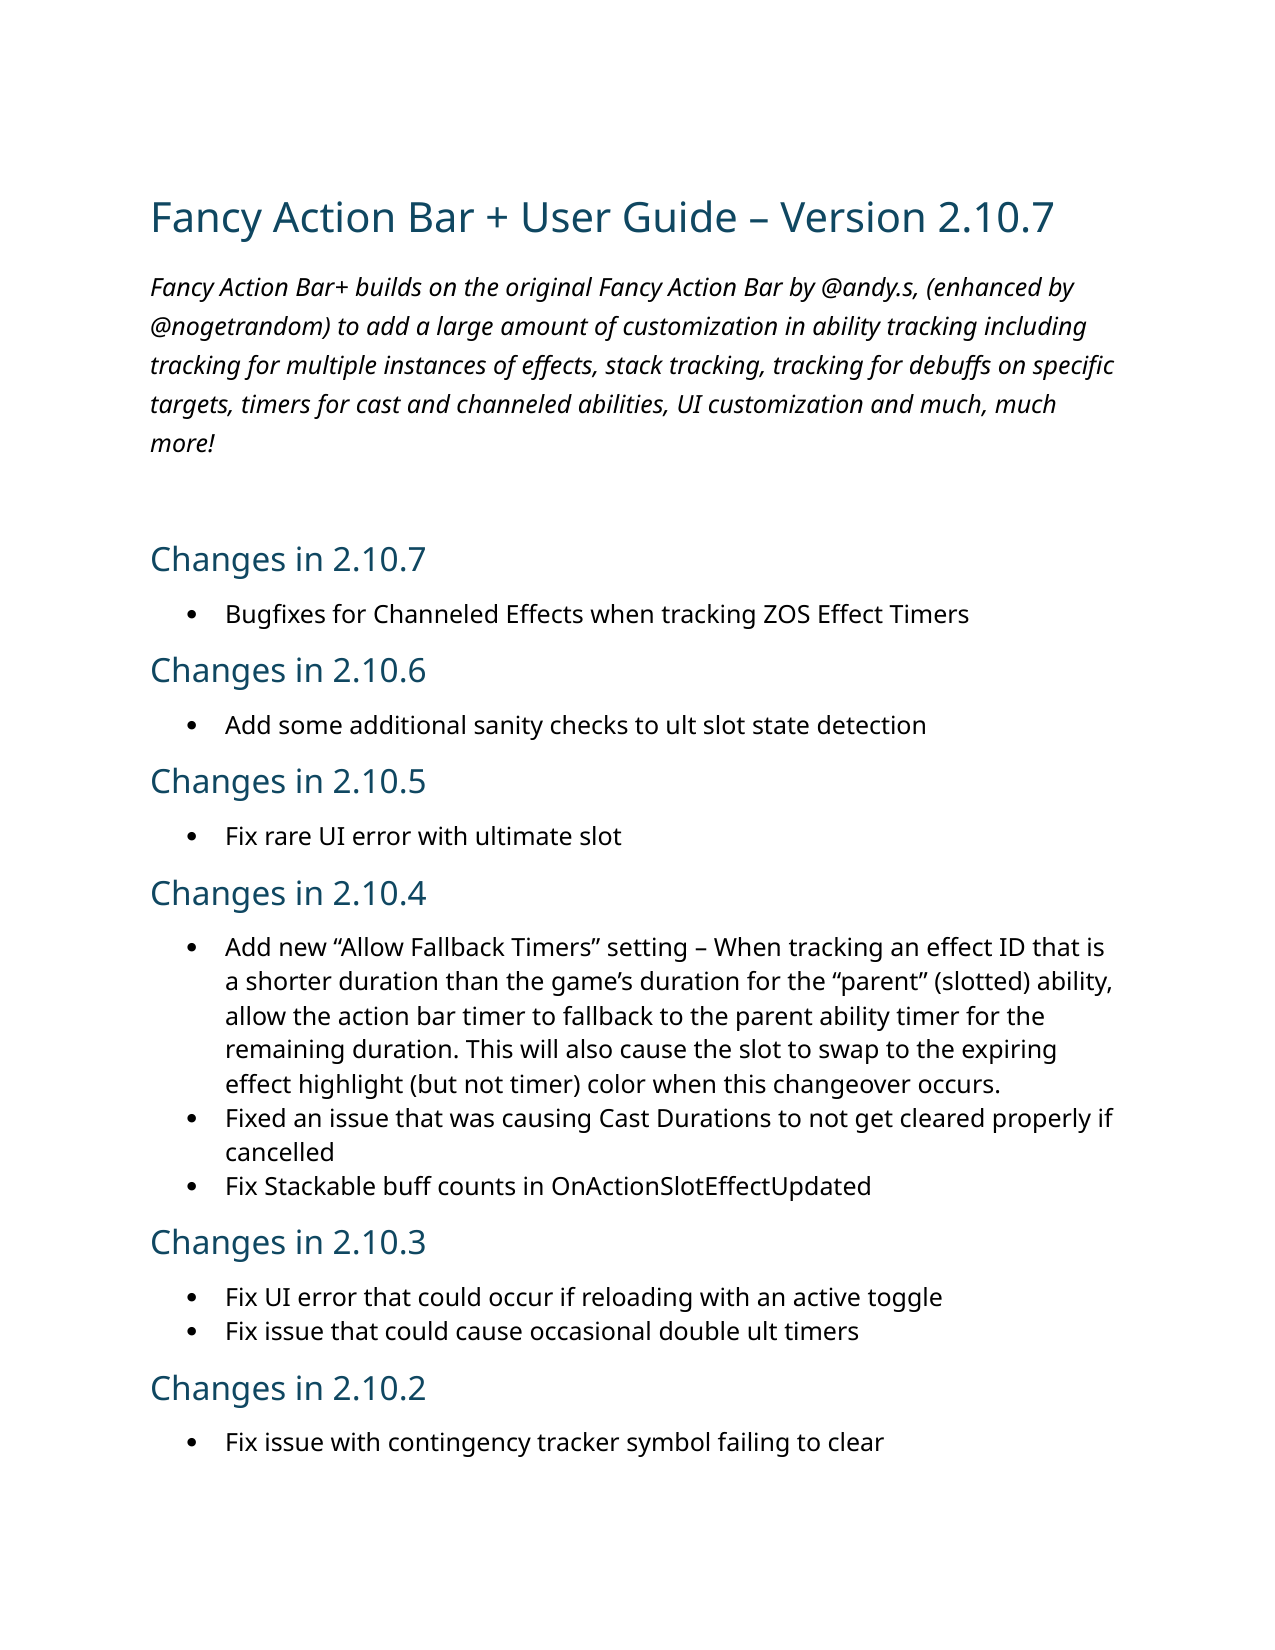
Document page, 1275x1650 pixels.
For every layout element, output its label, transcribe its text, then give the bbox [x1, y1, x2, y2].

list Fix UI error that could occur if reloading with an active toggle [187, 1280, 1125, 1314]
subtitle Changes in 2.10.7 [150, 536, 1125, 581]
subtitle Fancy Action Bar+ builds on the original Fancy Action Bar by @andy.s, (enhanced by @nogetrandom) to add a large amount of customization in ability tracking including tracking for multiple instances of effects, stack tracking, tracking for debuffs on specific targets, timers for cast and channeled abilities, UI customization and much, much more! [150, 269, 1125, 512]
subtitle Fancy Action Bar + User Guide – Version 2.10.7 [150, 187, 1125, 244]
list Fix Stackable buff counts in OnActionSlotEffectUpdated [187, 1168, 1125, 1202]
subtitle Changes in 2.10.3 [150, 1219, 1125, 1264]
list Fix issue that could cause occasional double ult timers [187, 1314, 1125, 1348]
subtitle Changes in 2.10.4 [150, 869, 1125, 915]
list Fix issue with contingency tracker symbol failing to clear [187, 1425, 1125, 1459]
list Add some additional sanity checks to ult slot state detection [187, 707, 1125, 742]
subtitle Changes in 2.10.6 [150, 647, 1125, 692]
list Fix rare UI error with ultimate slot [187, 819, 1125, 853]
subtitle Changes in 2.10.2 [150, 1364, 1125, 1410]
list Add new “Allow Fallback Timers” setting – When tracking an effect ID that is a shorter duration than the game’s duration for the “parent” (slotted) ability, allow the action bar timer to fallback to the parent ability timer for the remaining duration. This will also cause the slot to swap to the expiring effect highlight (but not timer) color when this changeover occurs. [187, 930, 1125, 1100]
subtitle Changes in 2.10.5 [150, 758, 1125, 804]
list Bugfixes for Channeled Effects when tracking ZOS Effect Timers [187, 596, 1125, 630]
list Fixed an issue that was causing Cast Durations to not get cleared properly if cancelled [187, 1100, 1125, 1168]
